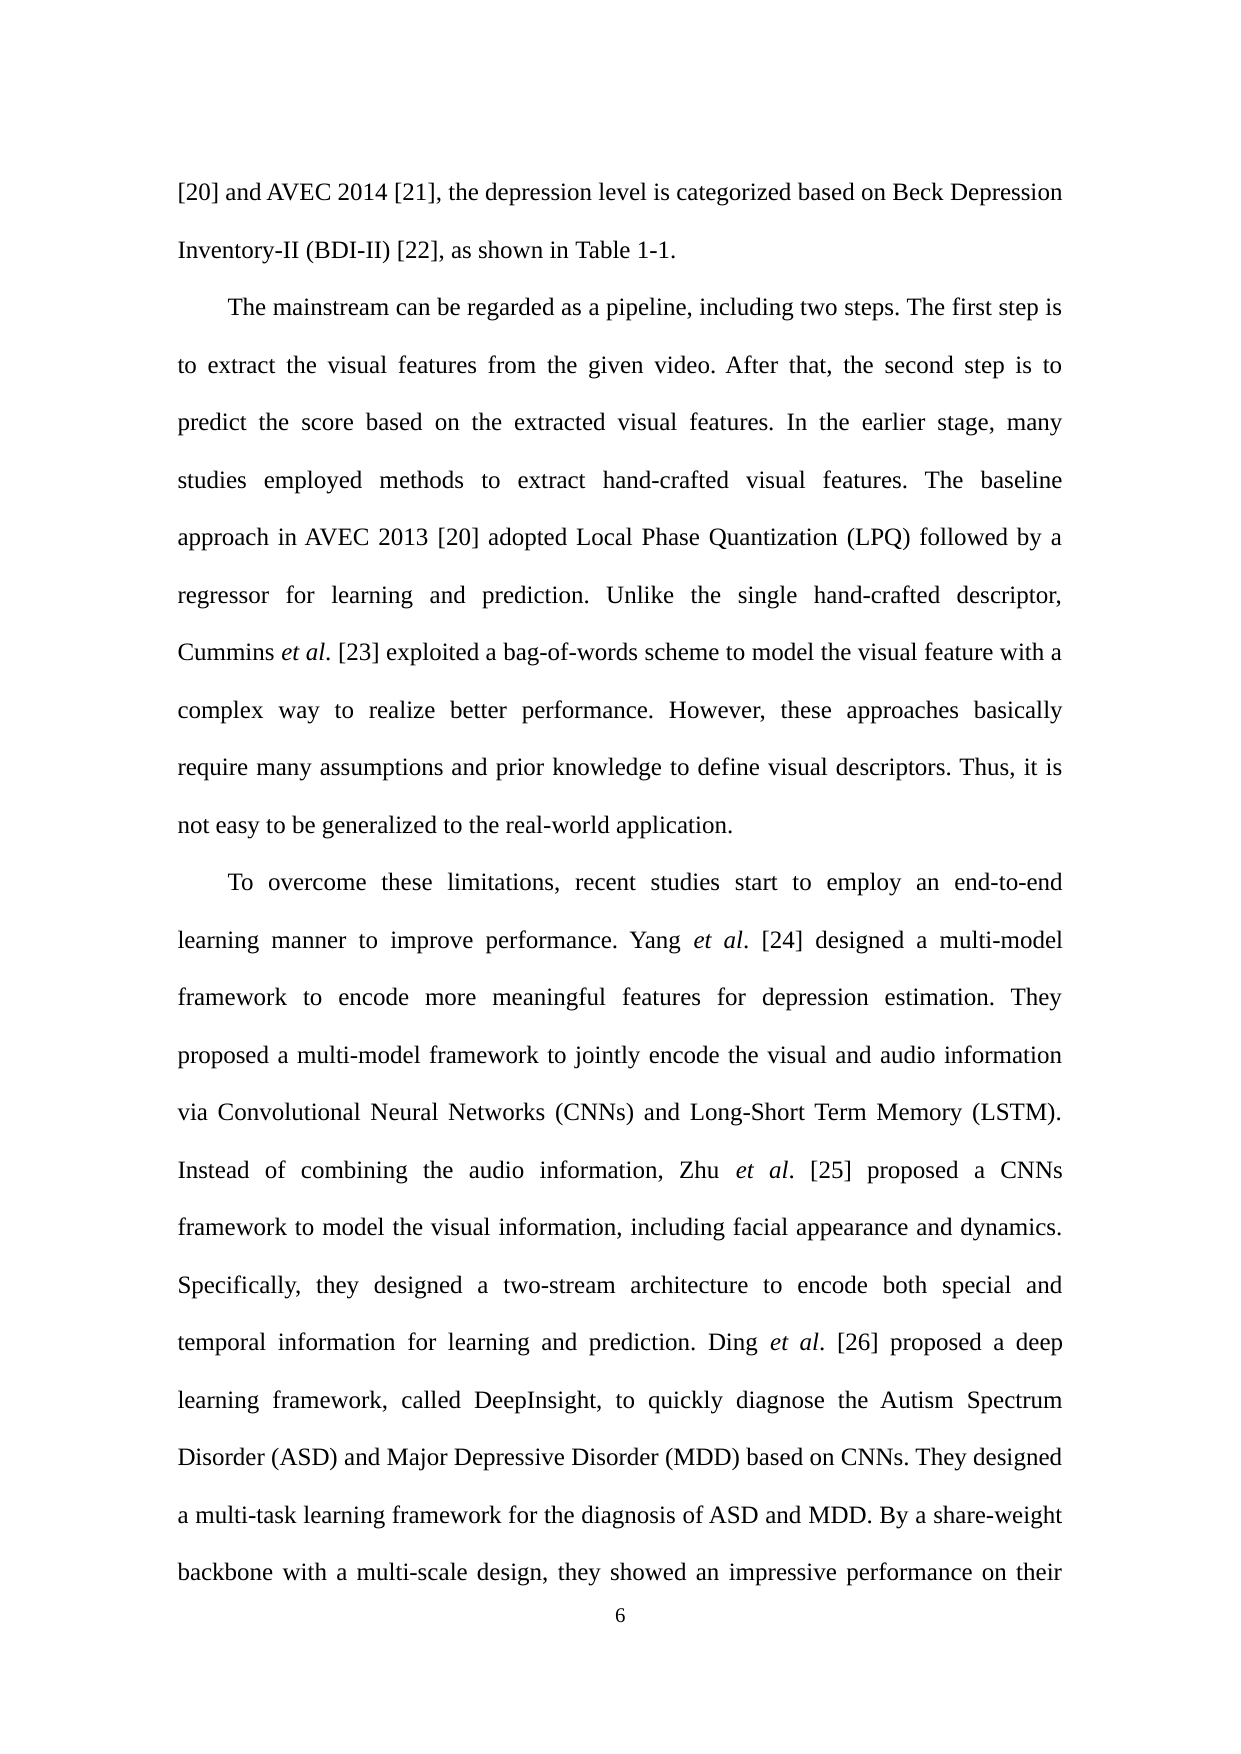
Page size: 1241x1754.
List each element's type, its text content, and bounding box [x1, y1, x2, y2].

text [177, 177, 1063, 263]
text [177, 867, 1063, 1586]
text The mainstream can be regarded as a pipeline, including two steps. The first step is to extract the visual features from the given video. After that, the second step is to predict the score based on the extracted visual features. In the earlier stage, many studies employed methods to extract hand-crafted visual features. The baseline approach in AVEC 2013 [20] adopted Local Phase Quantization (LPQ) followed by a regressor for learning and prediction. Unlike the single hand-crafted descriptor, Cummins et al. [23] exploited a bag-of-words scheme to model the visual feature with a complex way to realize better performance. However, these approaches basically require many assumptions and prior knowledge to define visual descriptors. Thus, it is not easy to be generalized to the real-world application. [177, 292, 1063, 838]
